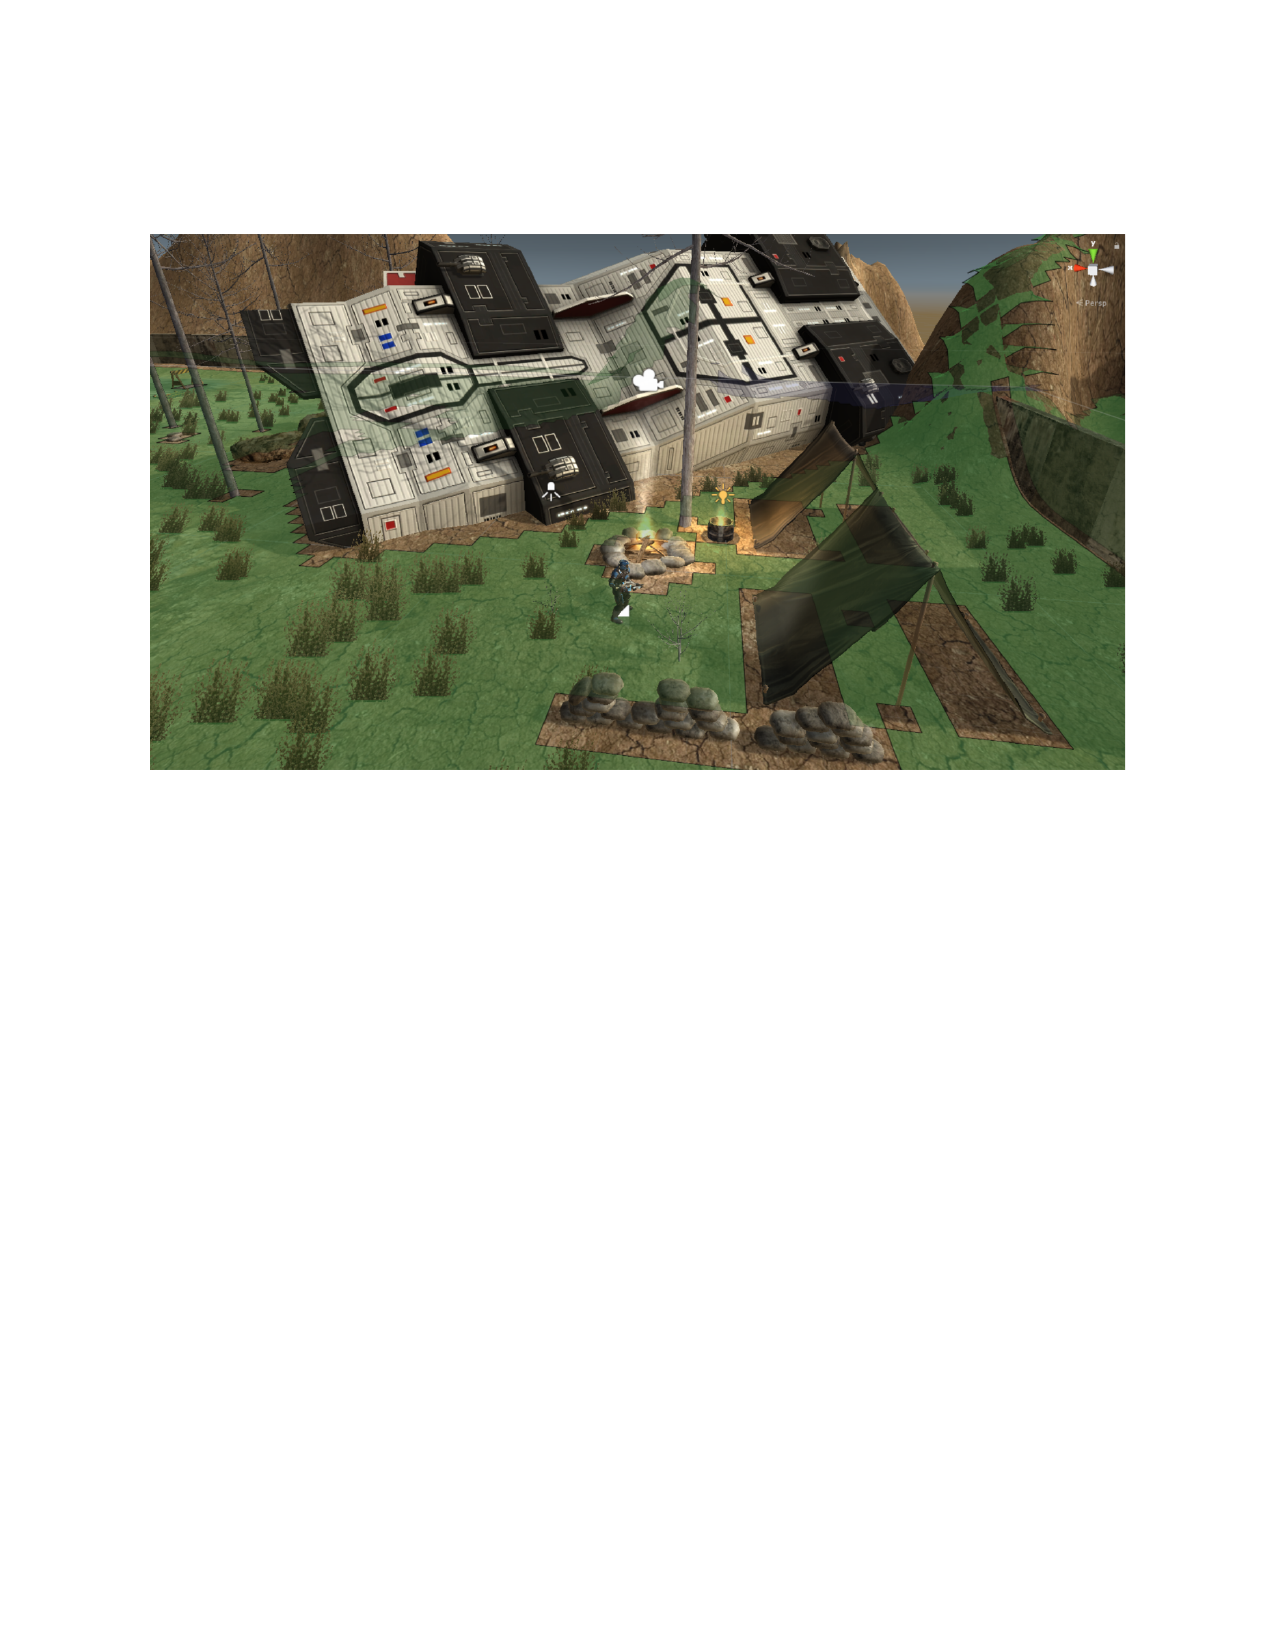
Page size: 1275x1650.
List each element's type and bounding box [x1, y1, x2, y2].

picture [150, 234, 1125, 770]
